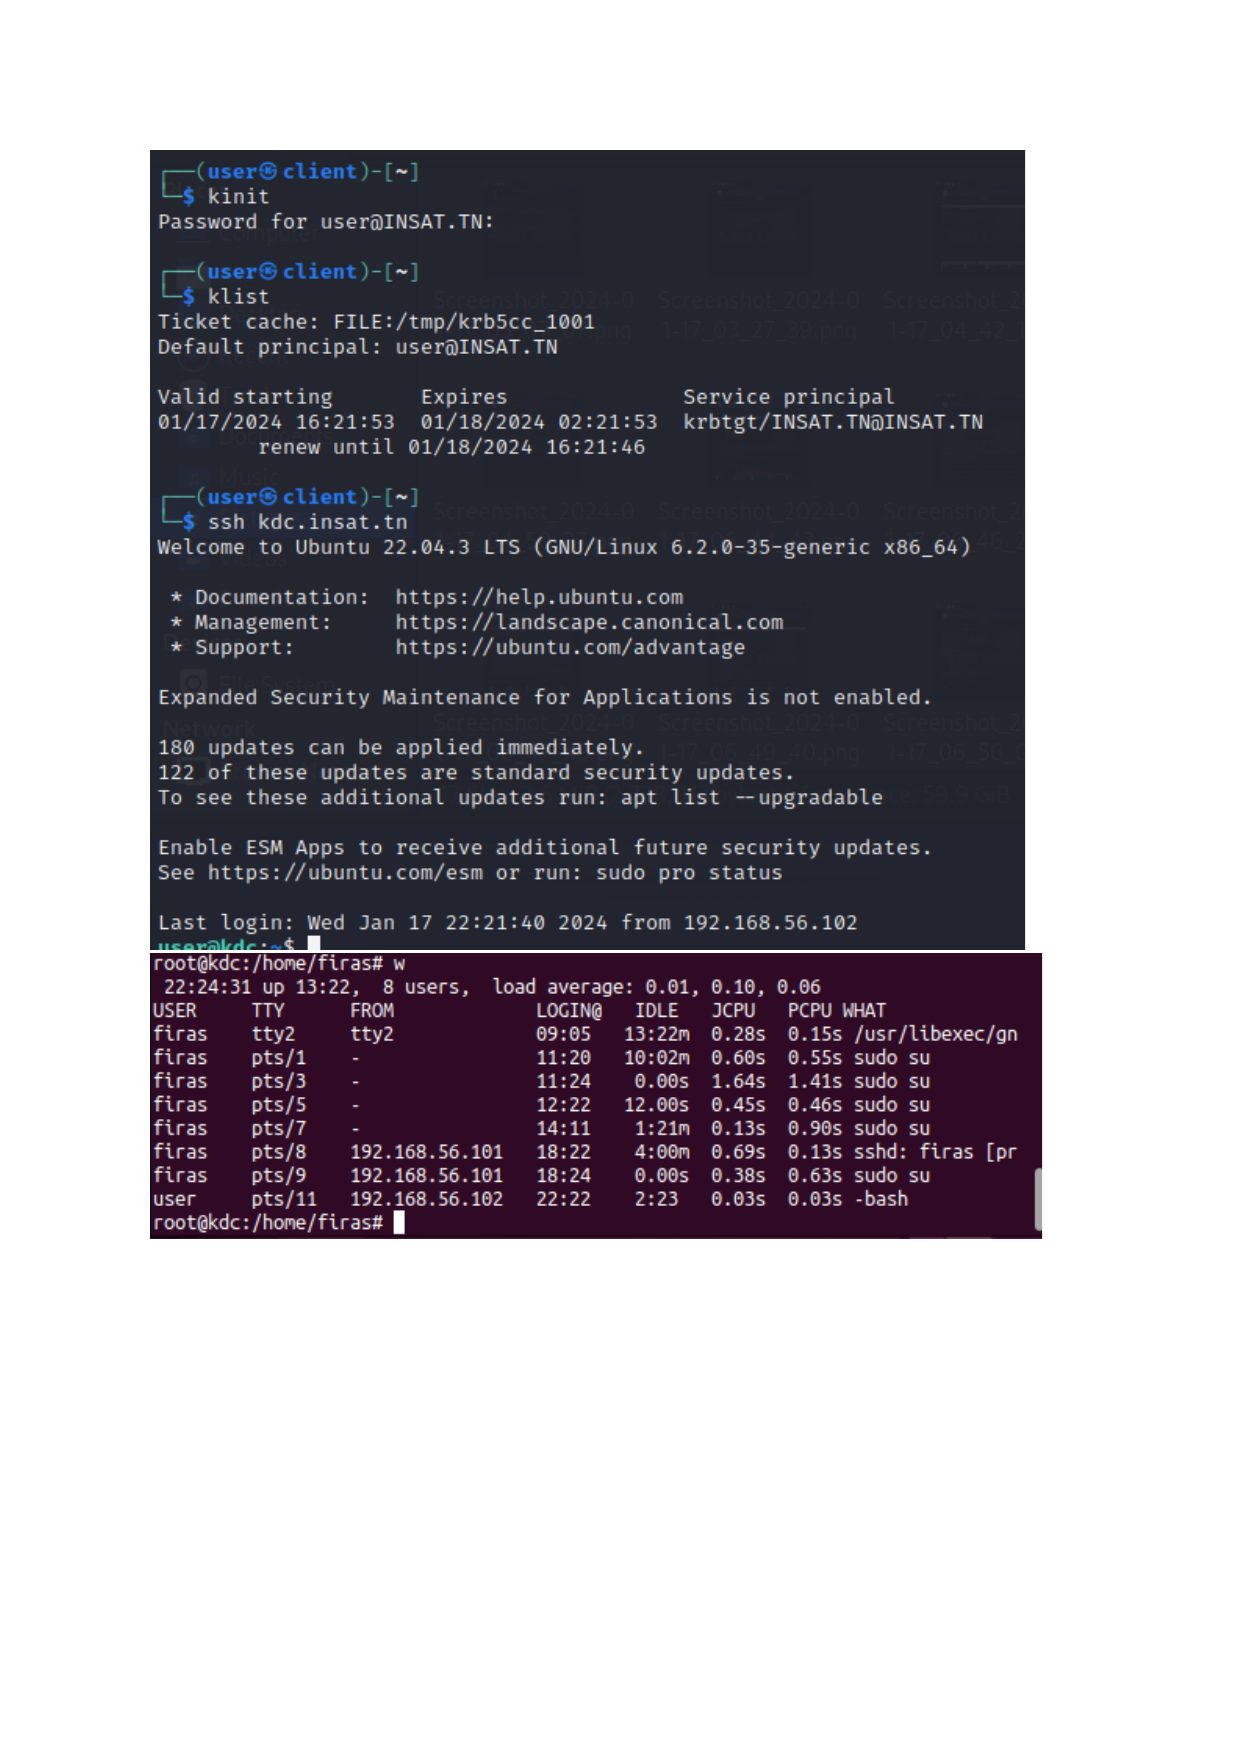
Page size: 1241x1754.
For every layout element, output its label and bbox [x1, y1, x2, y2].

picture [150, 953, 1043, 1239]
picture [150, 150, 1025, 950]
